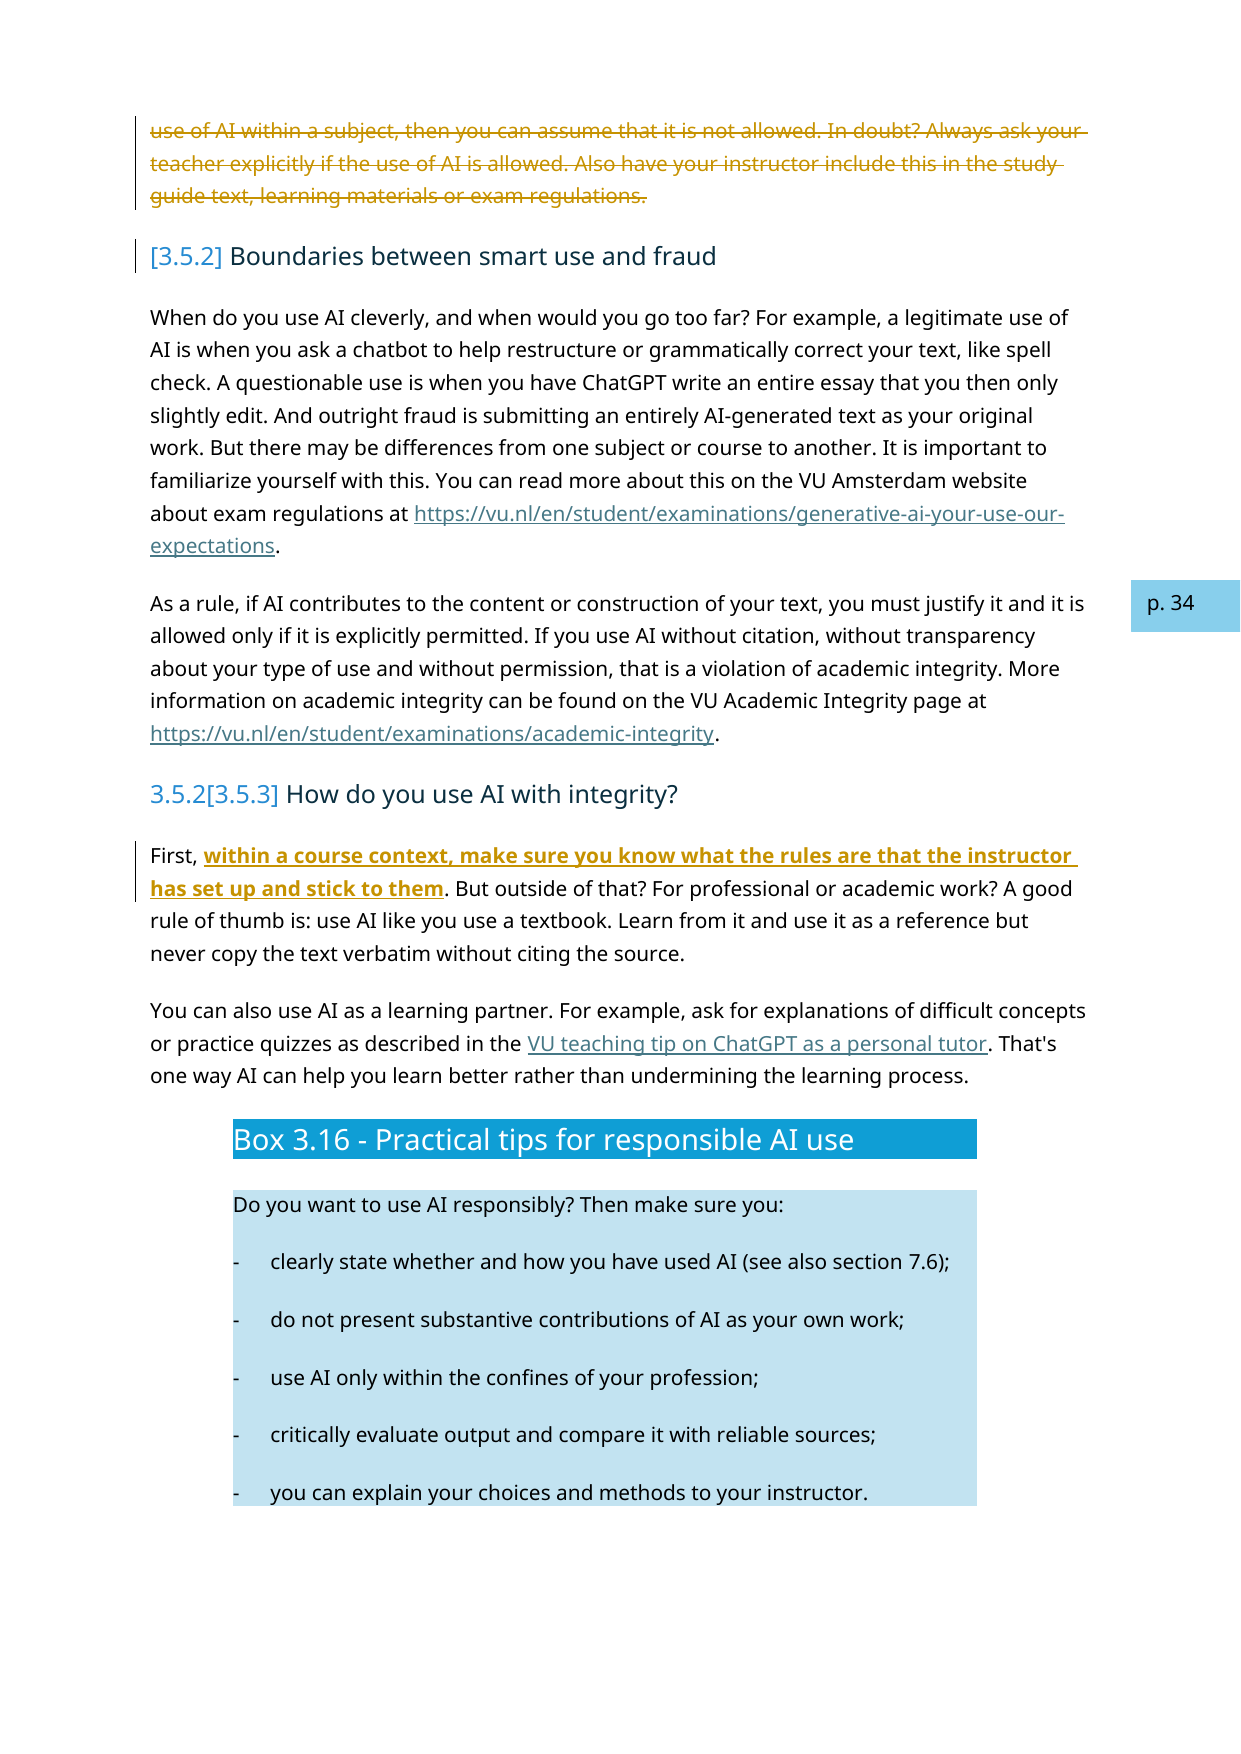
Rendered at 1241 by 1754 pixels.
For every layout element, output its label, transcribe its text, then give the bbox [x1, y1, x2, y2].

list critically evaluate output and compare it with reliable sources; [233, 1420, 977, 1449]
list clearly state whether and how you have used AI (see also section 7.6); [233, 1247, 977, 1276]
text First, within a course context, make sure you know what the rules are that the instructor has set up and stick to them. But outside of that? For professional or academic work? A good rule of thumb is: use AI like you use a textbook. Learn from it and use it as a reference but never copy the text verbatim without citing the source. [150, 841, 1090, 967]
text When do you use AI cleverly, and when would you go too far? For example, a legitimate use of AI is when you ask a chatbot to help restructure or grammatically correct your text, like spell check. A questionable use is when you have ChatGPT write an entire essay that you then only slightly edit. And outright fraud is submitting an entirely AI-generated text as your original work. But there may be differences from one subject or course to another. It is important to familiarize yourself with this. You can read more about this on the VU Amsterdam website about exam regulations at https://vu.nl/en/student/examinations/generative-ai-your-use-our-expectations. [150, 303, 1090, 560]
list do not present substantive contributions of AI as your own work; [233, 1305, 977, 1333]
text You can also use AI as a learning partner. For example, ask for explanations of difficult concepts or practice quizzes as described in the VU teaching tip on ChatGPT as a personal tutor. That's one way AI can help you learn better rather than undermining the learning process. [150, 996, 1090, 1090]
text Do you want to use AI responsibly? Then make sure you: [233, 1190, 977, 1218]
list use AI only within the confines of your profession; [233, 1363, 977, 1391]
subtitle Boundaries between smart use and fraud [150, 239, 1090, 273]
text As a rule, if AI contributes to the content or construction of your text, you must justify it and it is allowed only if it is explicitly permitted. If you use AI without citation, without transparency about your type of use and without permission, that is a violation of academic integrity. More information on academic integrity can be found on the VU Academic Integrity page at https://vu.nl/en/student/examinations/academic-integrity. [150, 589, 1090, 748]
subtitle How do you use AI with integrity? [150, 777, 1090, 811]
list you can explain your choices and methods to your instructor. [233, 1478, 977, 1506]
